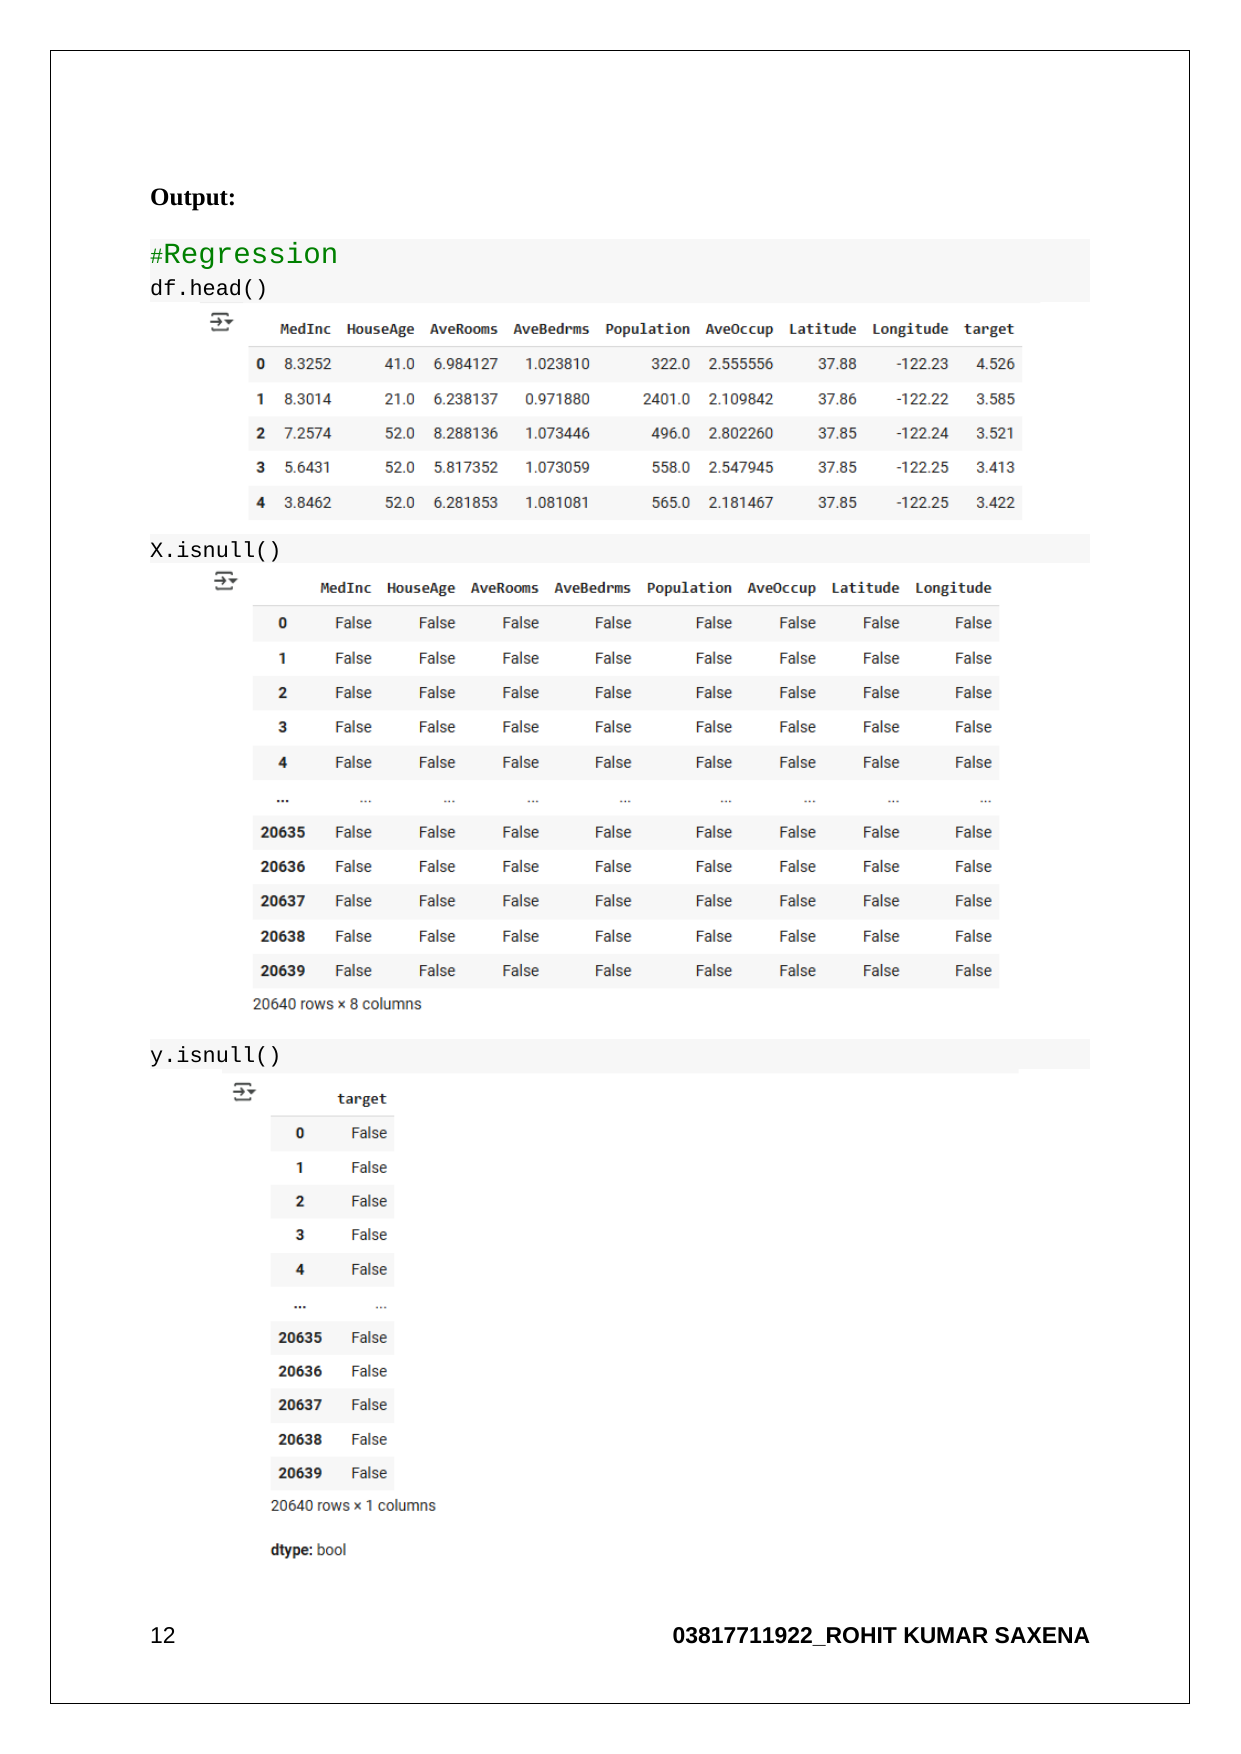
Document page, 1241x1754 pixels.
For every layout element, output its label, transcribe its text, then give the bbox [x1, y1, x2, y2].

picture [203, 563, 1037, 1036]
text df.head() [150, 273, 1090, 302]
subtitle Output: [150, 182, 1090, 210]
text X.isnull() [150, 534, 1090, 563]
picture [199, 302, 1041, 530]
text #Regression [150, 239, 1090, 273]
text y.isnull() [150, 1039, 1090, 1069]
picture [221, 1069, 1019, 1578]
